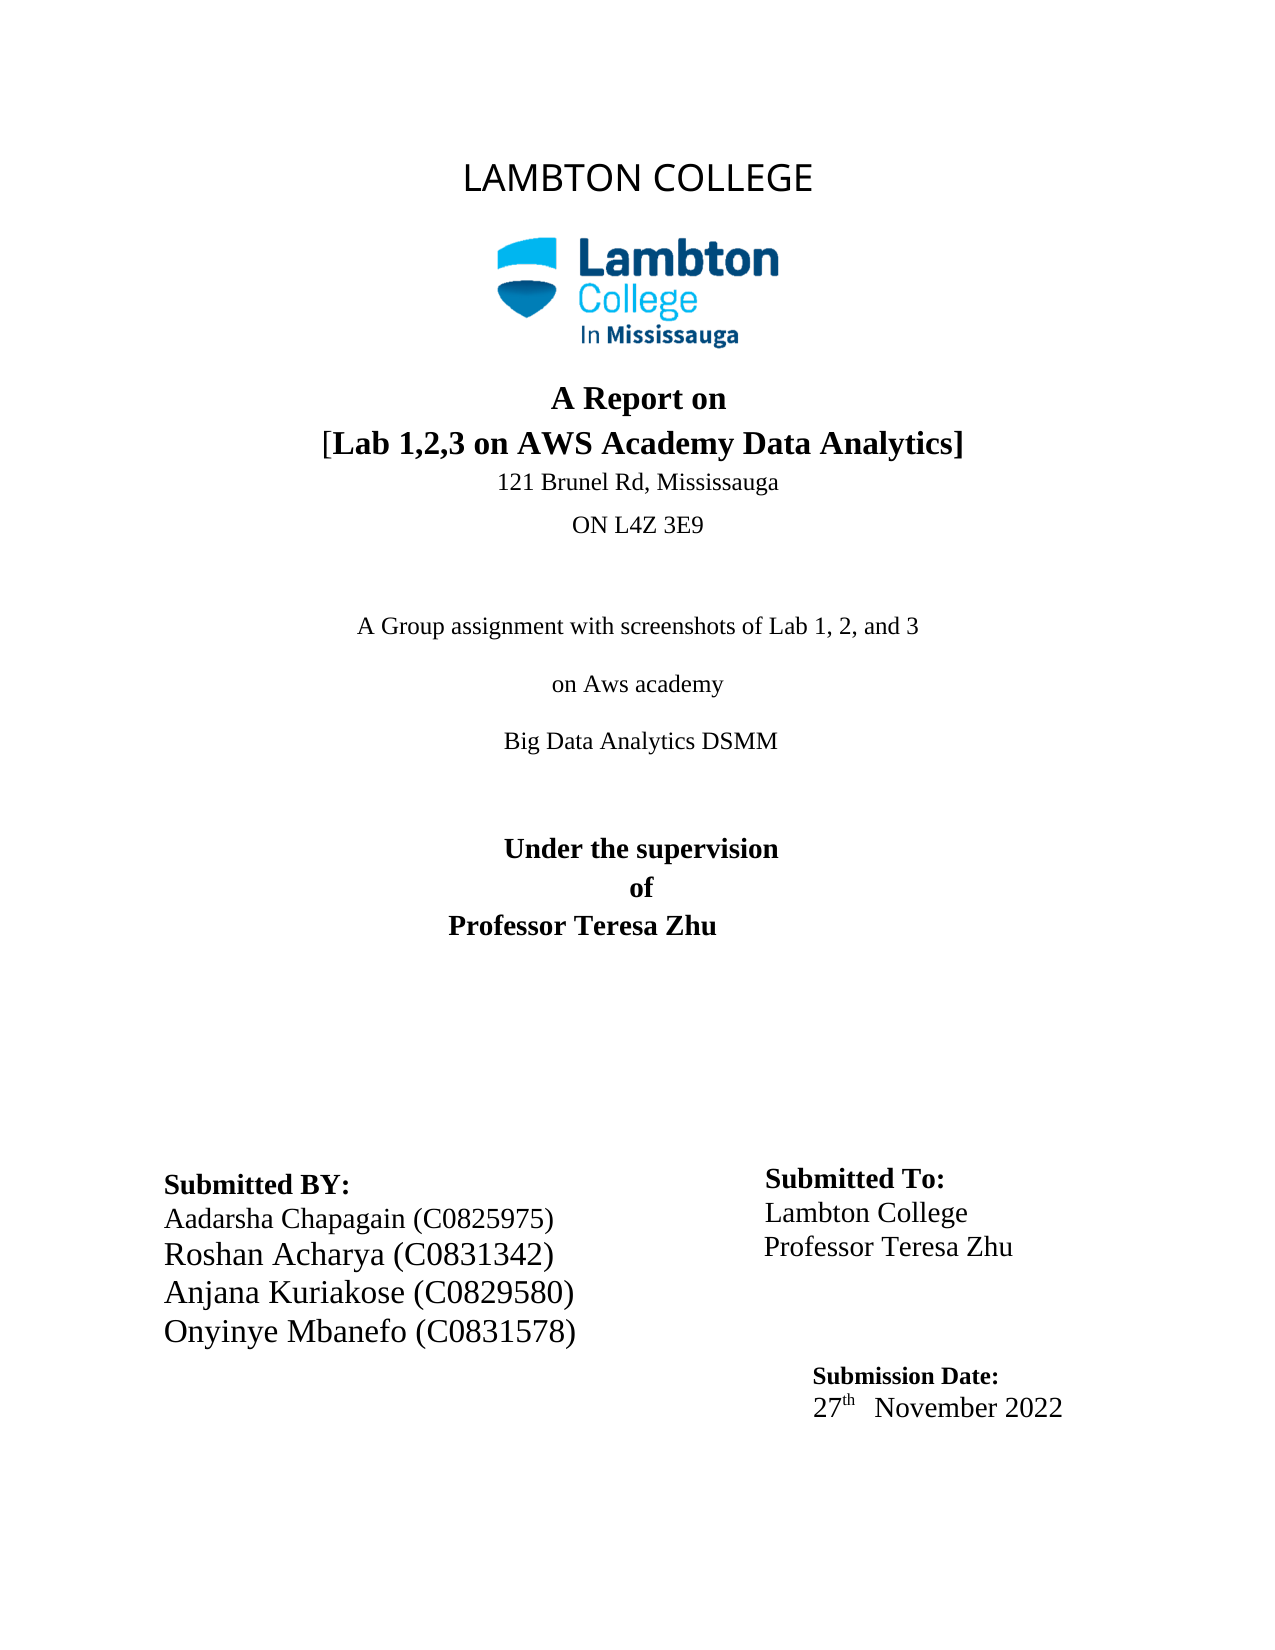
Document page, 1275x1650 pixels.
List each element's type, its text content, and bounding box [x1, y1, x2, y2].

text [Lab 1,2,3 on AWS Academy Data Analytics] [150, 423, 1127, 461]
text Big Data Analytics DSMM [150, 726, 1126, 755]
text on Aws academy [150, 669, 1126, 697]
text A Report on [150, 378, 1127, 417]
text ON L4Z 3E9 [150, 511, 1126, 539]
text of [448, 870, 834, 903]
text 121 Brunel Rd, Mississauga [150, 467, 1126, 496]
text Professor Teresa Zhu [448, 908, 834, 942]
text A Group assignment with screenshots of Lab 1, 2, and 3 [150, 611, 1126, 640]
text Under the supervision [448, 832, 834, 865]
picture [496, 236, 779, 349]
text LAMBTON COLLEGE [150, 151, 1126, 202]
